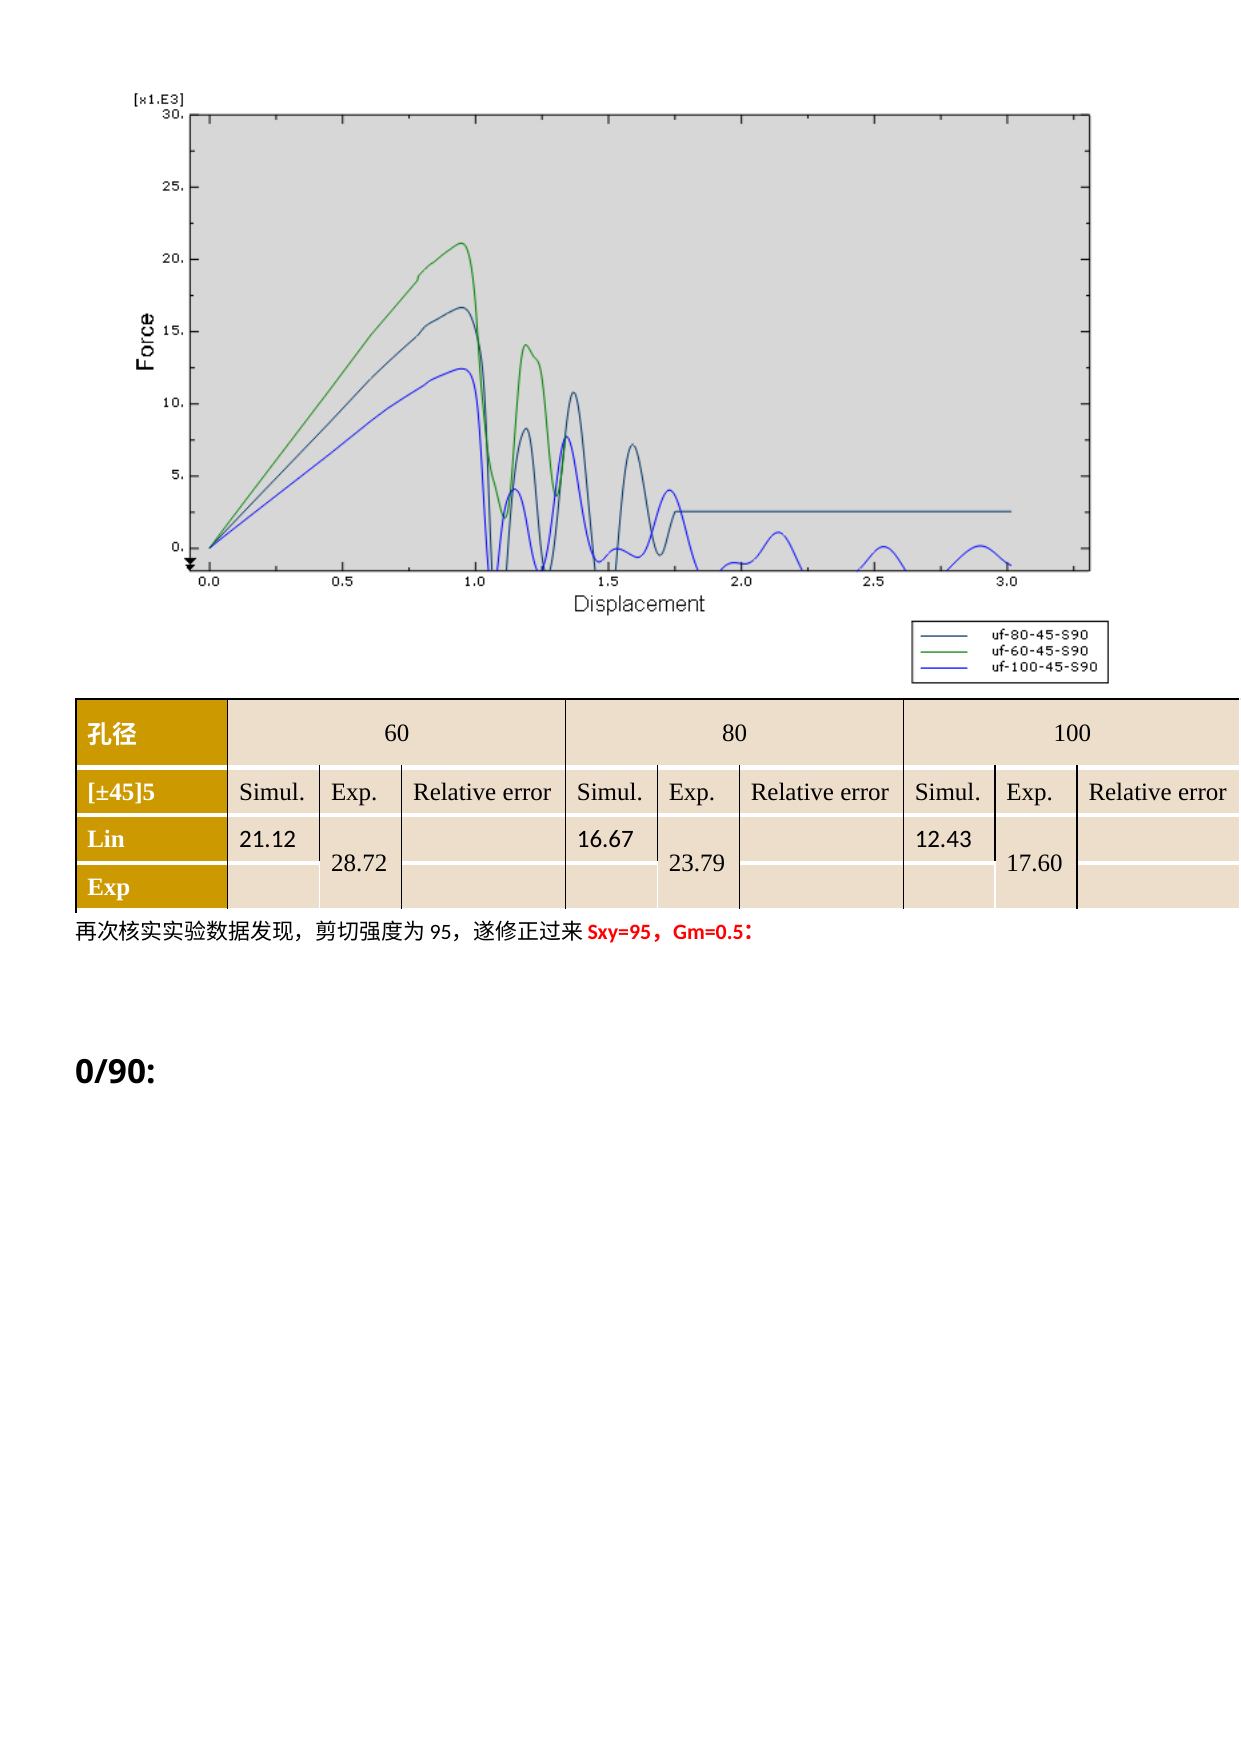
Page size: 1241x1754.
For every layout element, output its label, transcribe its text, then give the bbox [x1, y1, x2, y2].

table_header 100 [904, 700, 1239, 765]
table_cell [1078, 817, 1239, 861]
table_cell 16.67 [566, 817, 657, 861]
table_cell 17.60 [996, 817, 1076, 908]
table_cell Relative error [1078, 770, 1239, 813]
table_cell 23.79 [658, 817, 739, 908]
table_header 80 [566, 700, 903, 765]
table_cell [402, 817, 565, 861]
table_cell Exp. [996, 770, 1076, 813]
table_cell [228, 865, 319, 908]
table_cell Simul. [904, 770, 994, 813]
table_cell Exp. [320, 770, 401, 813]
table_cell [±45]5 [77, 770, 227, 813]
table_cell [740, 817, 903, 861]
table_cell Simul. [228, 770, 319, 813]
subtitle 0/90: [75, 1038, 1165, 1103]
table_cell [1078, 865, 1239, 908]
table_cell 21.12 [228, 817, 319, 861]
table_header 60 [228, 700, 565, 765]
table_cell 28.72 [320, 817, 401, 908]
table_cell [402, 865, 565, 908]
table_cell [740, 865, 903, 908]
table_header 孔径 [77, 700, 227, 765]
table_cell Relative error [402, 770, 565, 813]
table_cell Lin [77, 817, 227, 861]
table_cell [566, 865, 657, 908]
table_cell [904, 865, 994, 908]
table_cell 12.43 [904, 817, 994, 861]
table_cell Exp. [658, 770, 739, 813]
table_cell Relative error [740, 770, 903, 813]
text 再次核实实验数据发现，剪切强度为95，遂修正过来Sxy=95，Gm=0.5： [75, 913, 1165, 946]
table_cell Exp [77, 865, 227, 908]
table_cell Simul. [566, 770, 657, 813]
picture [123, 80, 1117, 689]
